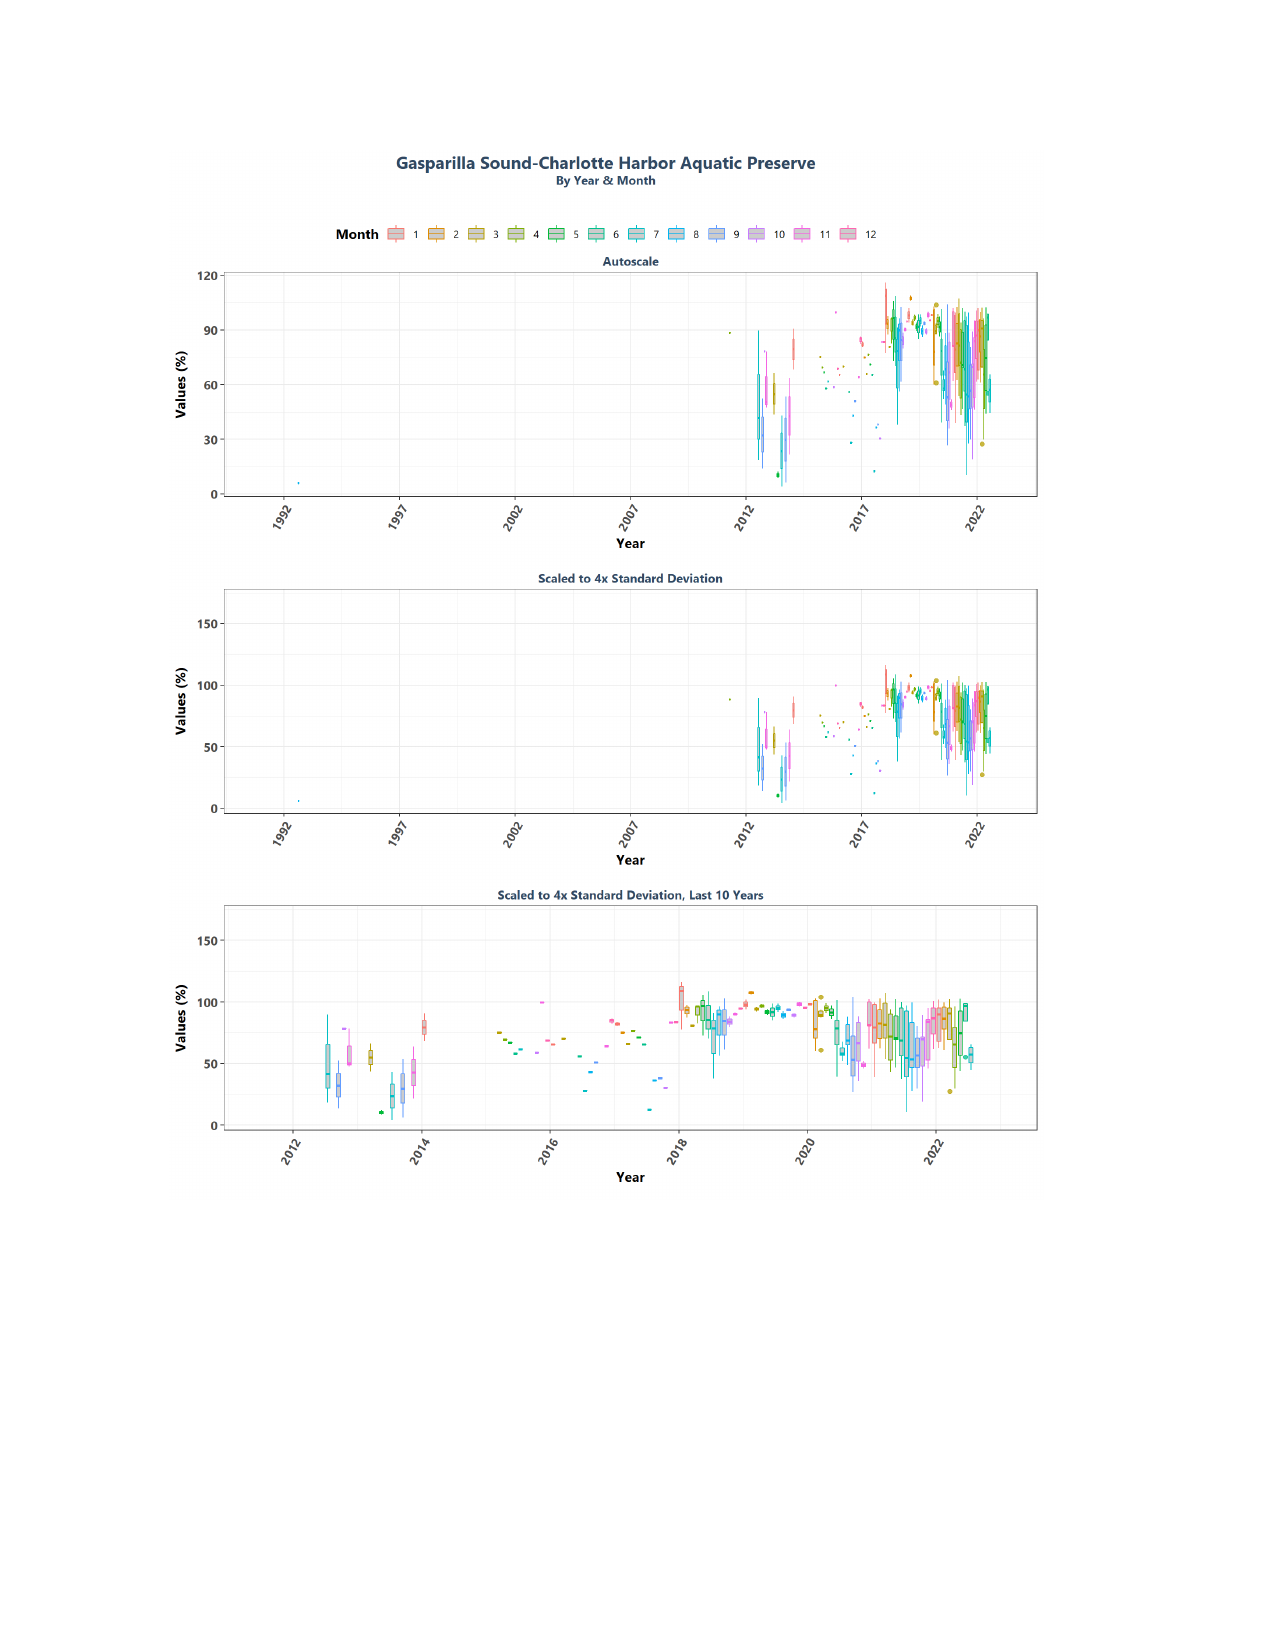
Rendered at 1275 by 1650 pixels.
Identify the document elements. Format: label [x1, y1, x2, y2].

picture [168, 150, 1044, 1200]
